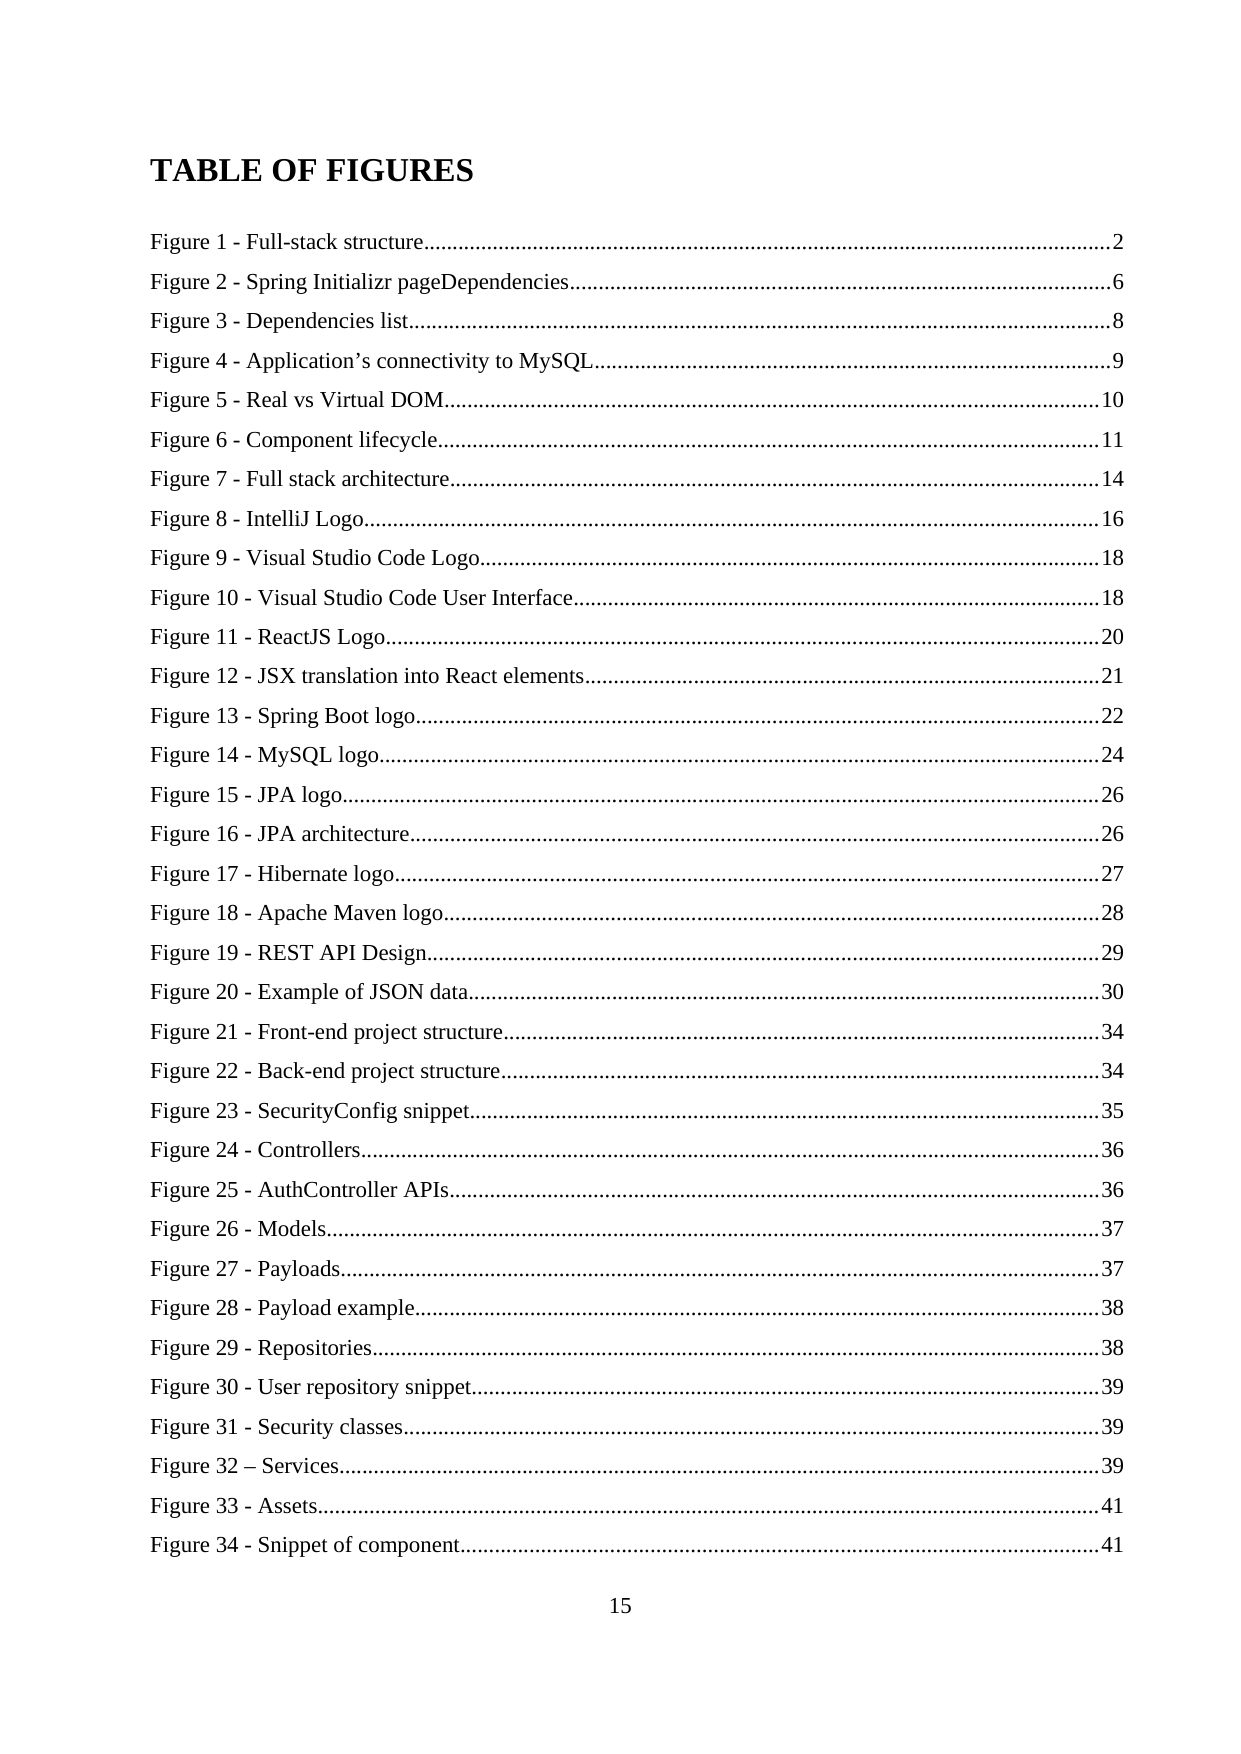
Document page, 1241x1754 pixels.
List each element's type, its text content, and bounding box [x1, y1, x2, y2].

text Figure 28 - Payload example 38 [150, 1294, 1090, 1321]
text Figure 6 - Component lifecycle 11 [150, 426, 1090, 452]
text Figure 24 - Controllers 36 [150, 1136, 1090, 1163]
text Figure 10 - Visual Studio Code User Interface 18 [150, 584, 1090, 610]
text Figure 17 - Hibernate logo 27 [150, 860, 1090, 886]
text Figure 13 - Spring Boot logo 22 [150, 702, 1090, 728]
text Figure 20 - Example of JSON data 30 [150, 978, 1090, 1005]
text Figure 25 - AuthController APIs 36 [150, 1176, 1090, 1202]
text Figure 34 - Snippet of component 41 [150, 1531, 1090, 1557]
text Figure 32 – Services 39 [150, 1452, 1090, 1478]
text Figure 16 - JPA architecture 26 [150, 821, 1090, 847]
text Figure 23 - SecurityConfig snippet 35 [150, 1097, 1090, 1123]
text Figure 15 - JPA logo 26 [150, 781, 1090, 807]
text Figure 5 - Real vs Virtual DOM 10 [150, 386, 1090, 413]
text Figure 18 - Apache Maven logo 28 [150, 899, 1090, 926]
text Figure 1 - Full-stack structure 2 [150, 228, 1090, 255]
text Figure 4 - Application’s connectivity to MySQL 9 [150, 347, 1090, 373]
text Figure 19 - REST API Design 29 [150, 939, 1090, 965]
text Figure 31 - Security classes 39 [150, 1413, 1090, 1439]
text Figure 11 - ReactJS Logo 20 [150, 623, 1090, 649]
text Figure 7 - Full stack architecture 14 [150, 465, 1090, 492]
text Figure 12 - JSX translation into React elements 21 [150, 663, 1090, 689]
text Figure 27 - Payloads 37 [150, 1255, 1090, 1281]
text Figure 29 - Repositories 38 [150, 1334, 1090, 1360]
text TABLE OF FIGURES [150, 150, 1090, 188]
text Figure 22 - Back-end project structure 34 [150, 1057, 1090, 1084]
text Figure 14 - MySQL logo 24 [150, 742, 1090, 768]
text Figure 26 - Models 37 [150, 1215, 1090, 1242]
text Figure 2 - Spring Initializr pageDependencies 6 [150, 268, 1090, 294]
text Figure 9 - Visual Studio Code Logo 18 [150, 544, 1090, 571]
text Figure 30 - User repository snippet 39 [150, 1373, 1090, 1399]
text Figure 33 - Assets 41 [150, 1492, 1090, 1518]
text Figure 21 - Front-end project structure 34 [150, 1018, 1090, 1044]
text Figure 8 - IntelliJ Logo 16 [150, 505, 1090, 531]
text Figure 3 - Dependencies list 8 [150, 307, 1090, 334]
